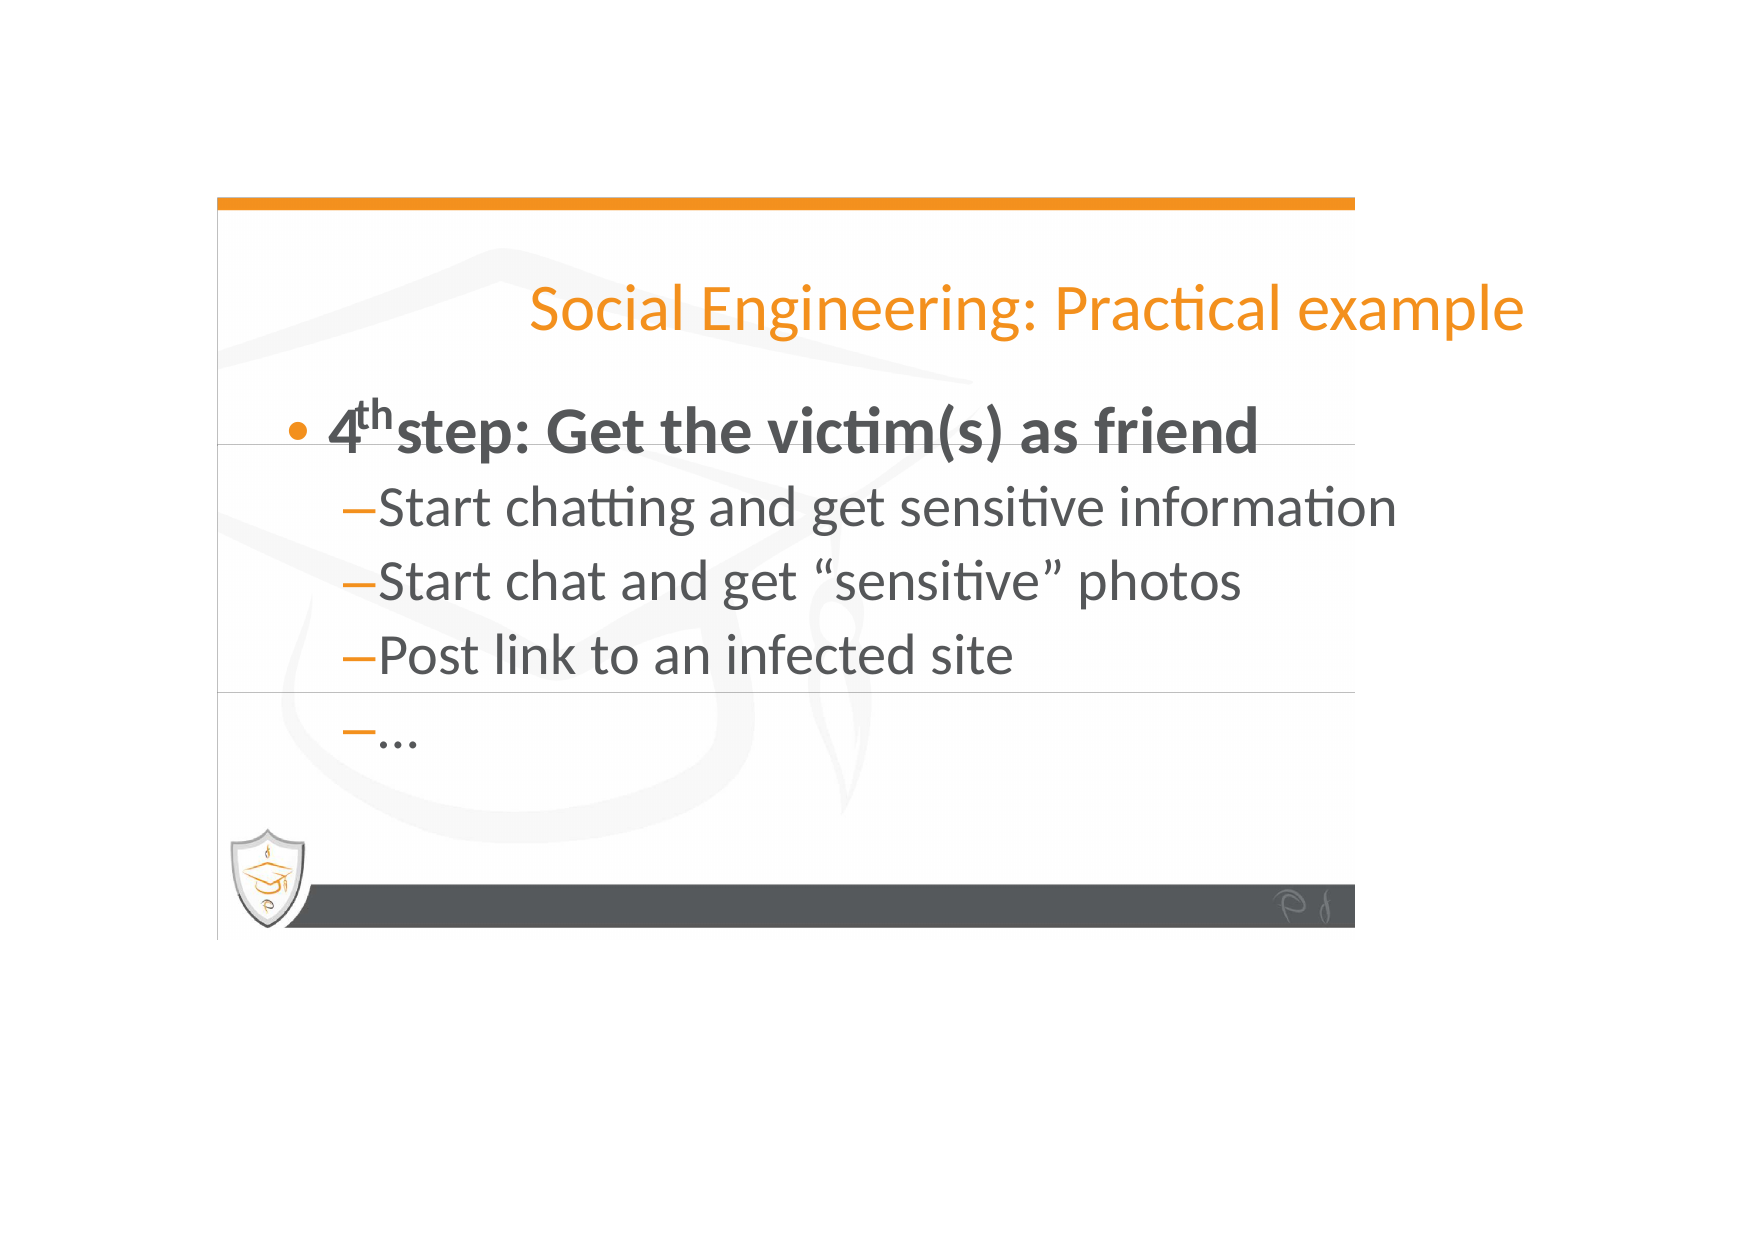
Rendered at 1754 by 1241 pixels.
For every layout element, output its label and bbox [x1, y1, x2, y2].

picture [217, 197, 1355, 940]
picture [1343, 502, 1355, 522]
picture [1347, 302, 1355, 326]
